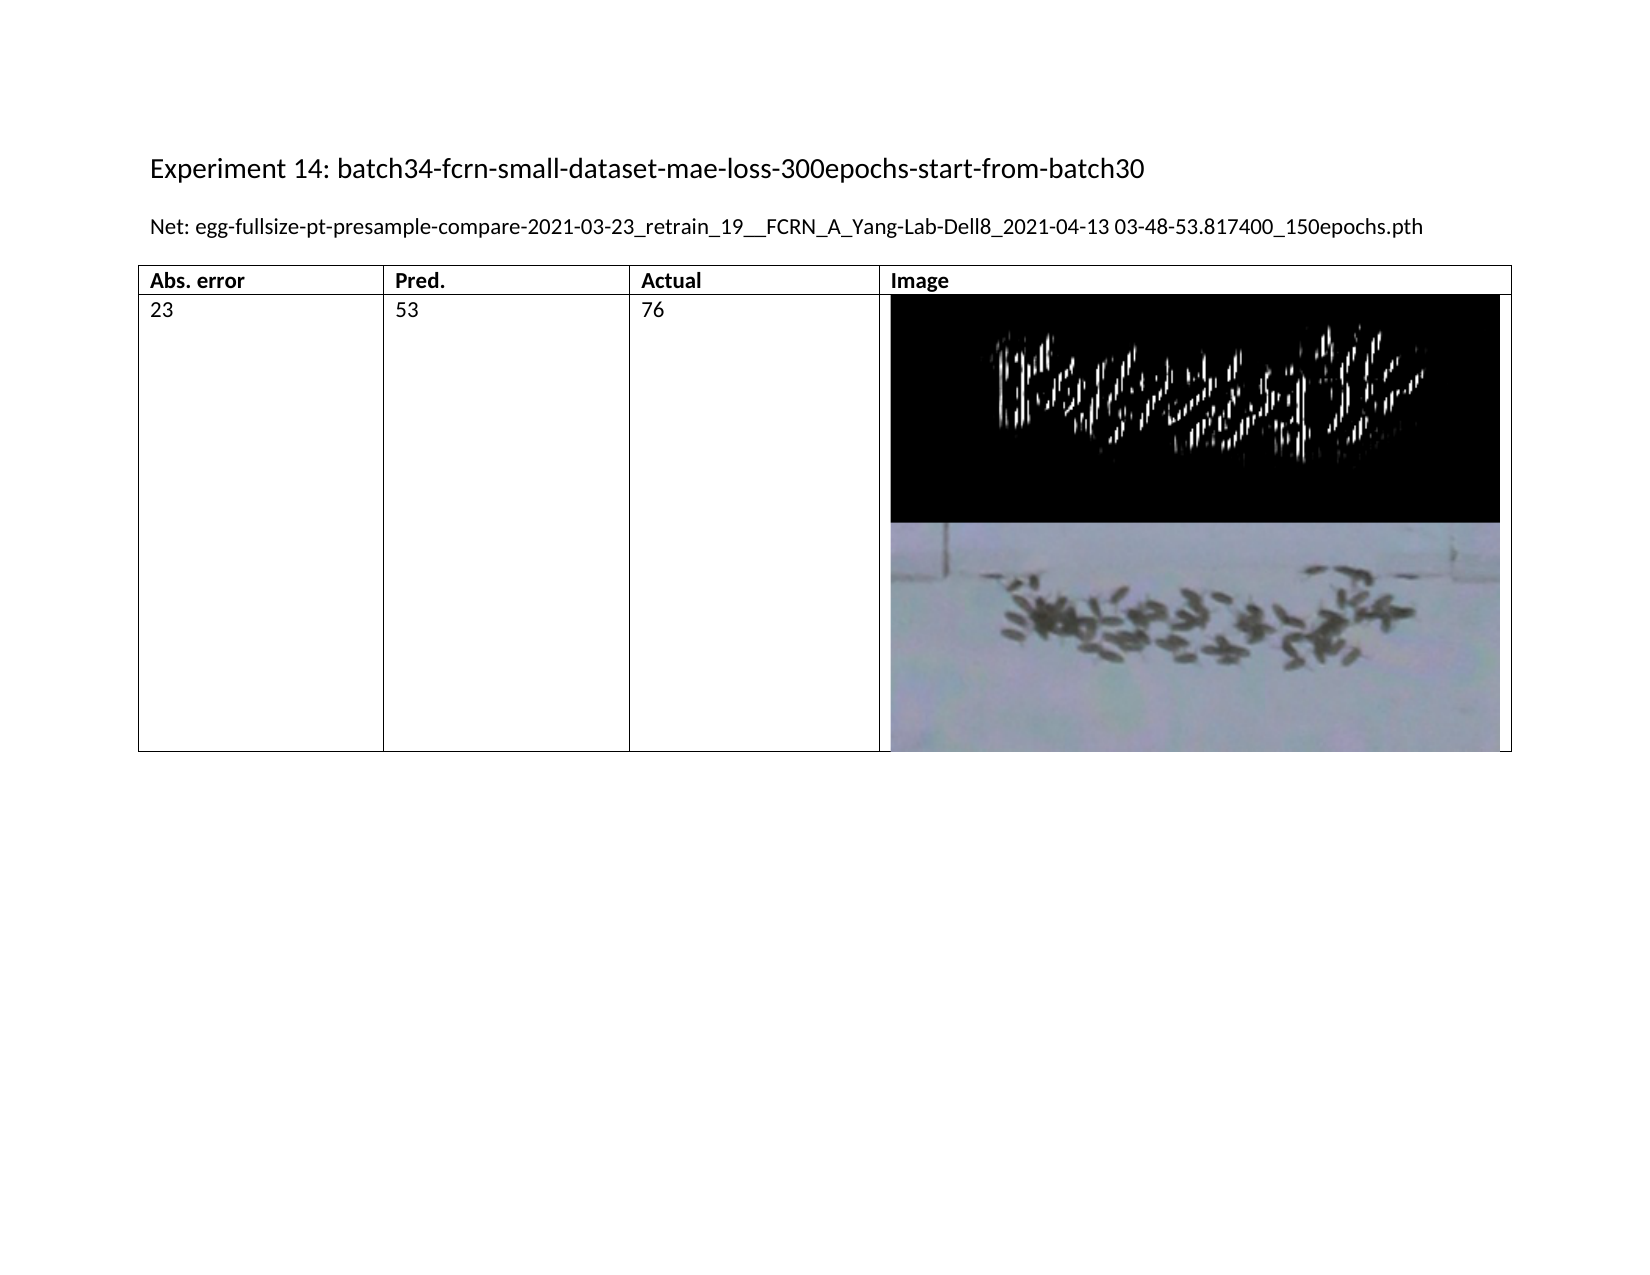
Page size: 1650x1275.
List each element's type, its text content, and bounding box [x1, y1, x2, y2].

table_cell [1500, 295, 1511, 751]
table_header Actual [630, 266, 879, 294]
text Experiment 14: batch34-fcrn-small-dataset-mae-loss-300epochs-start-from-batch30 [150, 150, 1500, 186]
table_header Image [880, 266, 1511, 294]
table_cell 76 [630, 295, 879, 751]
table_header Abs. error [139, 266, 383, 294]
text Net: egg-fullsize-pt-presample-compare-2021-03-23_retrain_19__FCRN_A_Yang-Lab-Dell8_2021-04-13 03-48-53.817400_150epochs.pth [150, 212, 1500, 240]
table_cell 53 [384, 295, 629, 751]
table_cell [880, 295, 890, 751]
table_cell 23 [139, 295, 383, 751]
picture [890, 295, 1500, 752]
table_header Pred. [384, 266, 629, 294]
